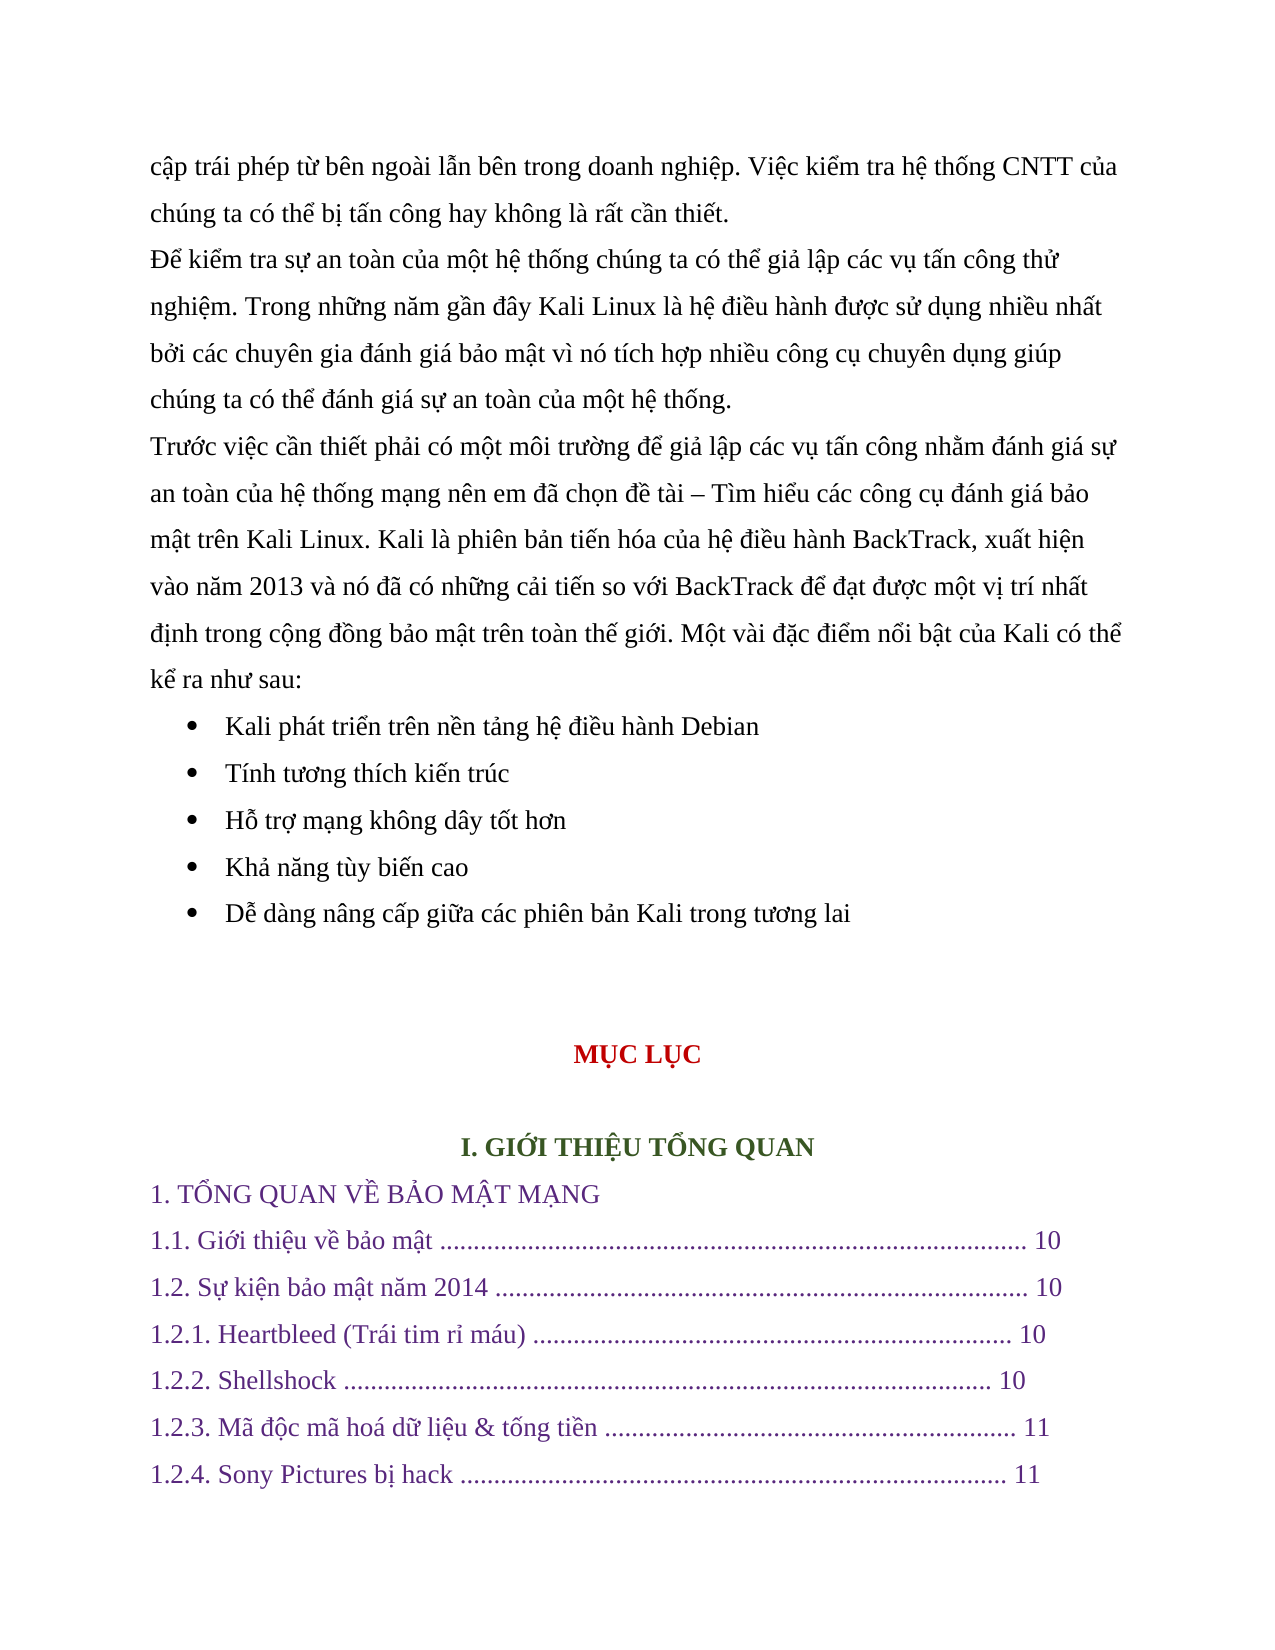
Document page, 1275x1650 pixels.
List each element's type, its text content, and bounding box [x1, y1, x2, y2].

text 1. TỔNG QUAN VỀ BẢO MẬT MẠNG [150, 1178, 1125, 1209]
list Khả năng tùy biến cao [187, 851, 1125, 882]
text I. GIỚI THIỆU TỔNG QUAN [150, 1131, 1125, 1162]
text 1.1. Giới thiệu về bảo mật ....................................................................................... 10 [150, 1224, 1125, 1256]
text 1.2. Sự kiện bảo mật năm 2014 ............................................................................... 10 1.2.1. Heartbleed (Trái tim rỉ máu) ....................................................................... 10 1.2.2. Shellshock ................................................................................................ 10 1.2.3. Mã độc mã hoá dữ liệu & tống tiền ............................................................. 11 1.2.4. Sony Pictures bị hack ................................................................................. 11 [150, 1271, 1125, 1489]
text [150, 150, 1125, 694]
list Dễ dàng nâng cấp giữa các phiên bản Kali trong tương lai [187, 897, 1125, 929]
list Kali phát triển trên nền tảng hệ điều hành Debian [187, 710, 1125, 741]
list Tính tương thích kiến trúc [187, 757, 1125, 788]
text MỤC LỤC [150, 944, 1125, 1069]
list Hỗ trợ mạng không dây tốt hơn [187, 804, 1125, 835]
